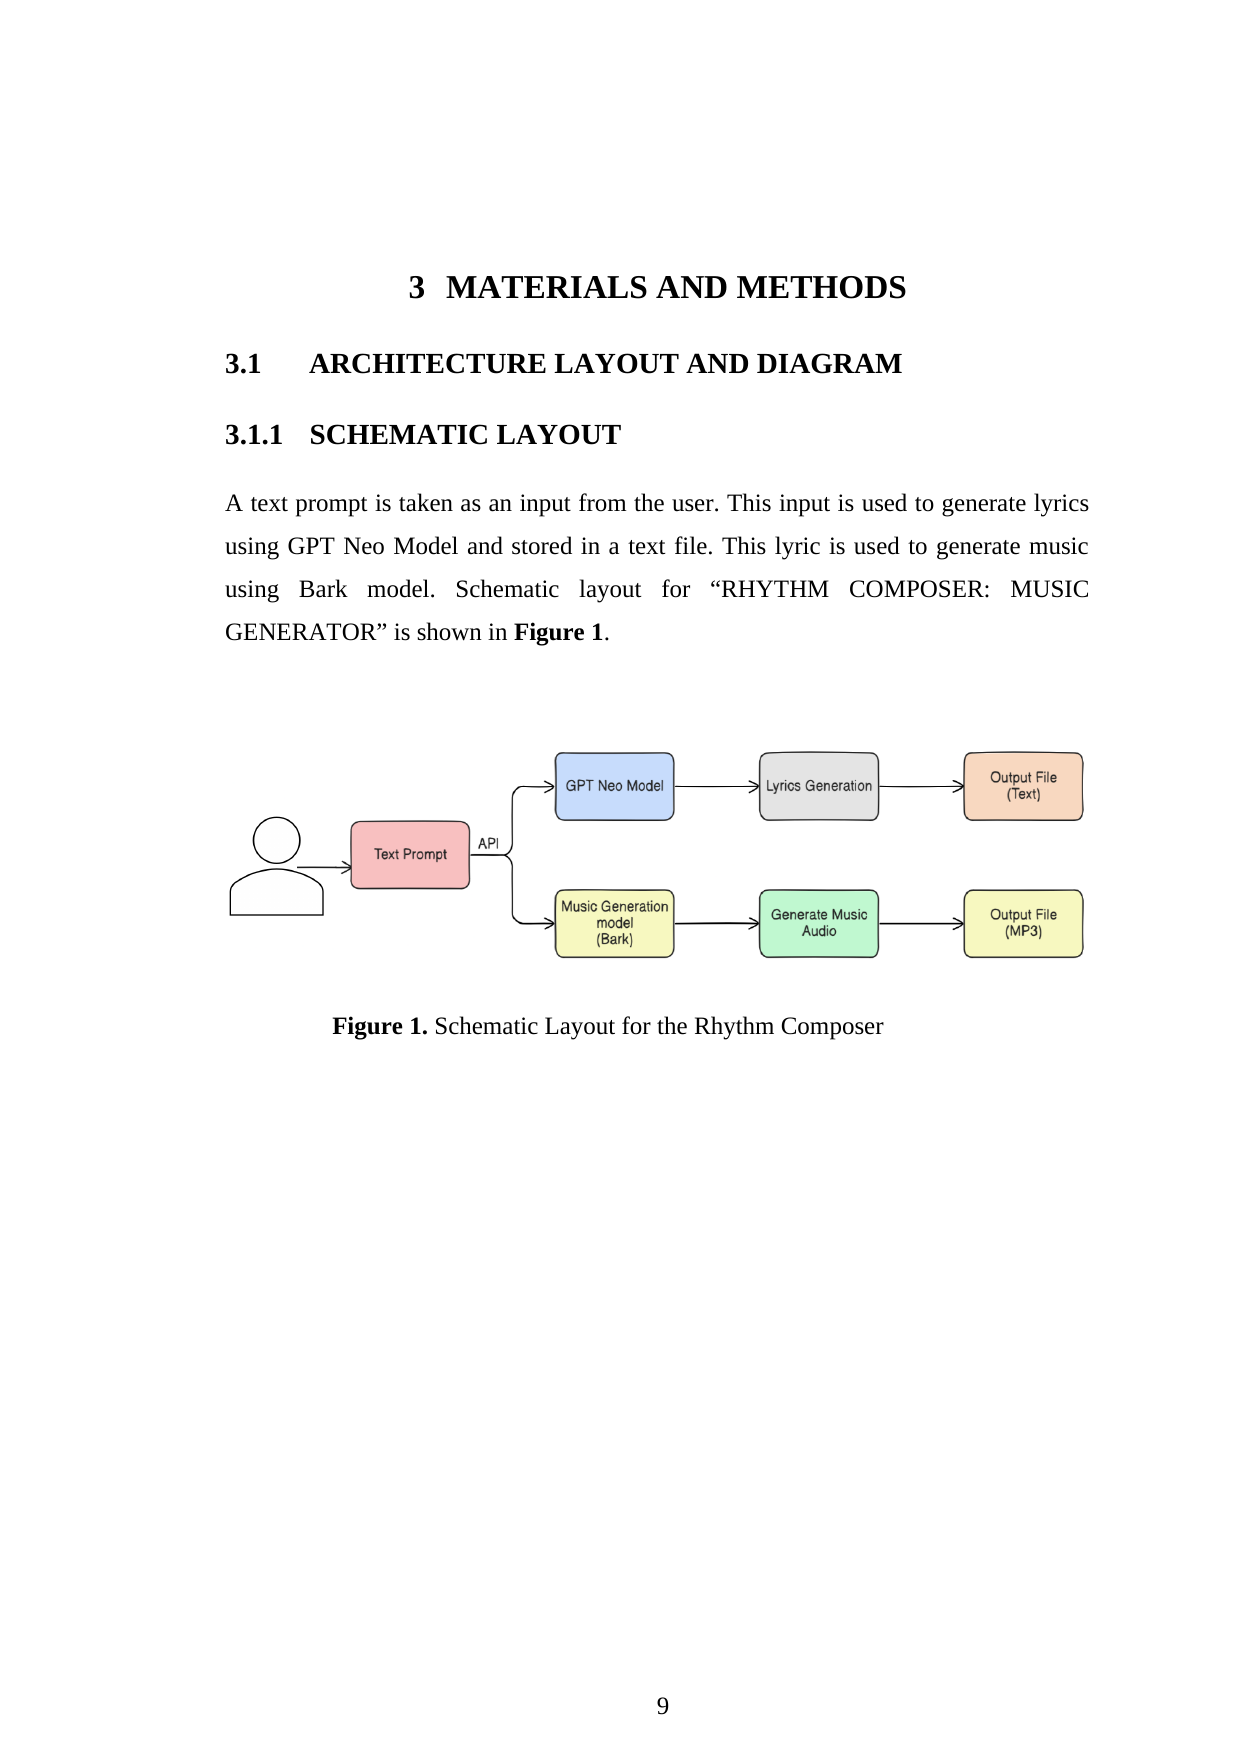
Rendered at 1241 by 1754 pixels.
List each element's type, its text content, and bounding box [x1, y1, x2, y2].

list MATERIALS AND METHODS [225, 267, 1090, 306]
list SCHEMATIC LAYOUT [225, 417, 1090, 451]
list ARCHITECTURE LAYOUT AND DIAGRAM [225, 346, 1090, 379]
text Figure 1. Schematic Layout for the Rhythm Composer [310, 1011, 905, 1040]
picture [207, 744, 1091, 967]
text A text prompt is taken as an input from the user. This input is used to generate lyrics using GPT Neo Model and stored in a text file. This lyric is used to generate music using Bark model. Schematic layout for “RHYTHM COMPOSER: MUSIC GENERATOR” is shown in Figure 1. [225, 488, 1090, 646]
